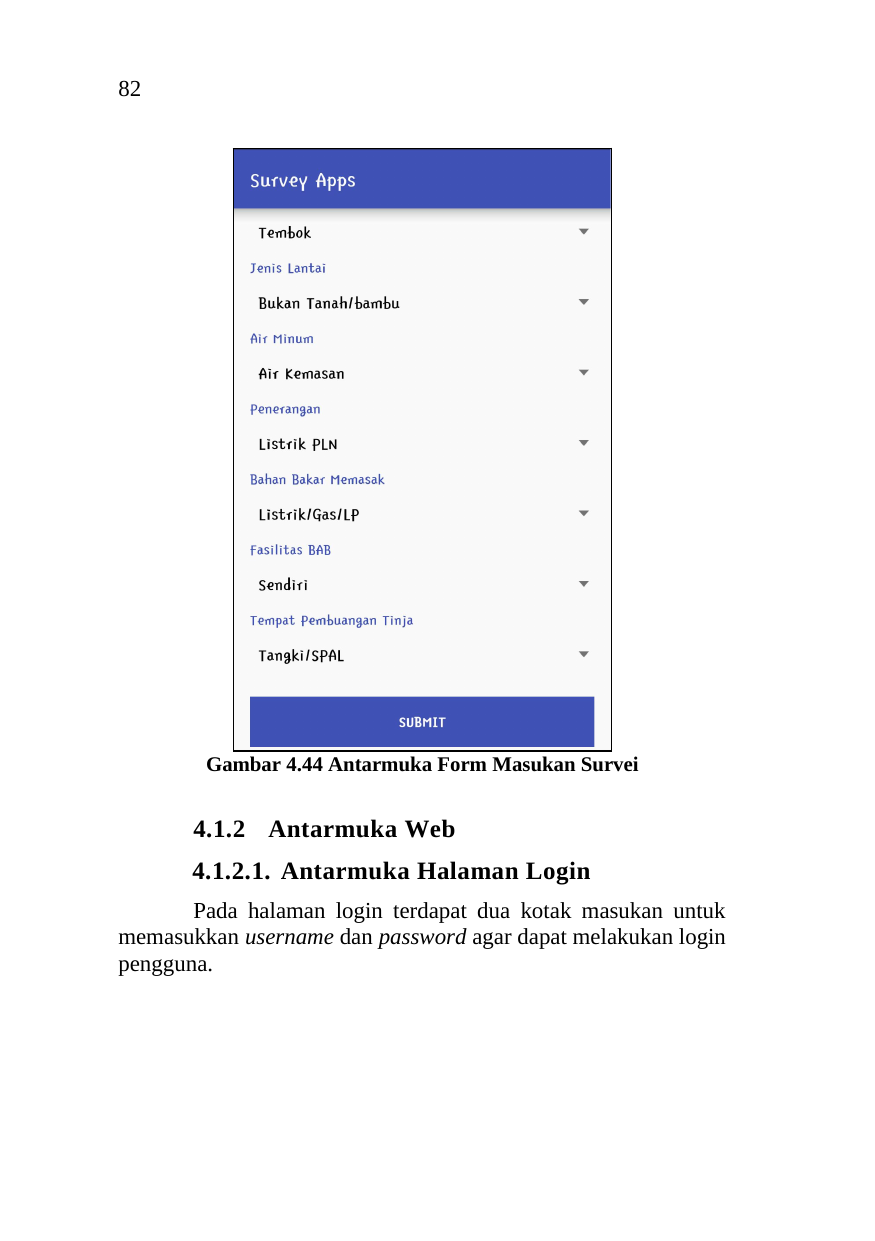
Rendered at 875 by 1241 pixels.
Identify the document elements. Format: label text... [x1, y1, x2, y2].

subtitle Antarmuka Halaman Login [192, 856, 726, 884]
text Pada halaman login terdapat dua kotak masukan untuk memasukkan username dan password agar dapat melakukan login pengguna. [118, 897, 726, 976]
picture [234, 149, 611, 750]
subtitle Antarmuka Web [193, 814, 726, 843]
